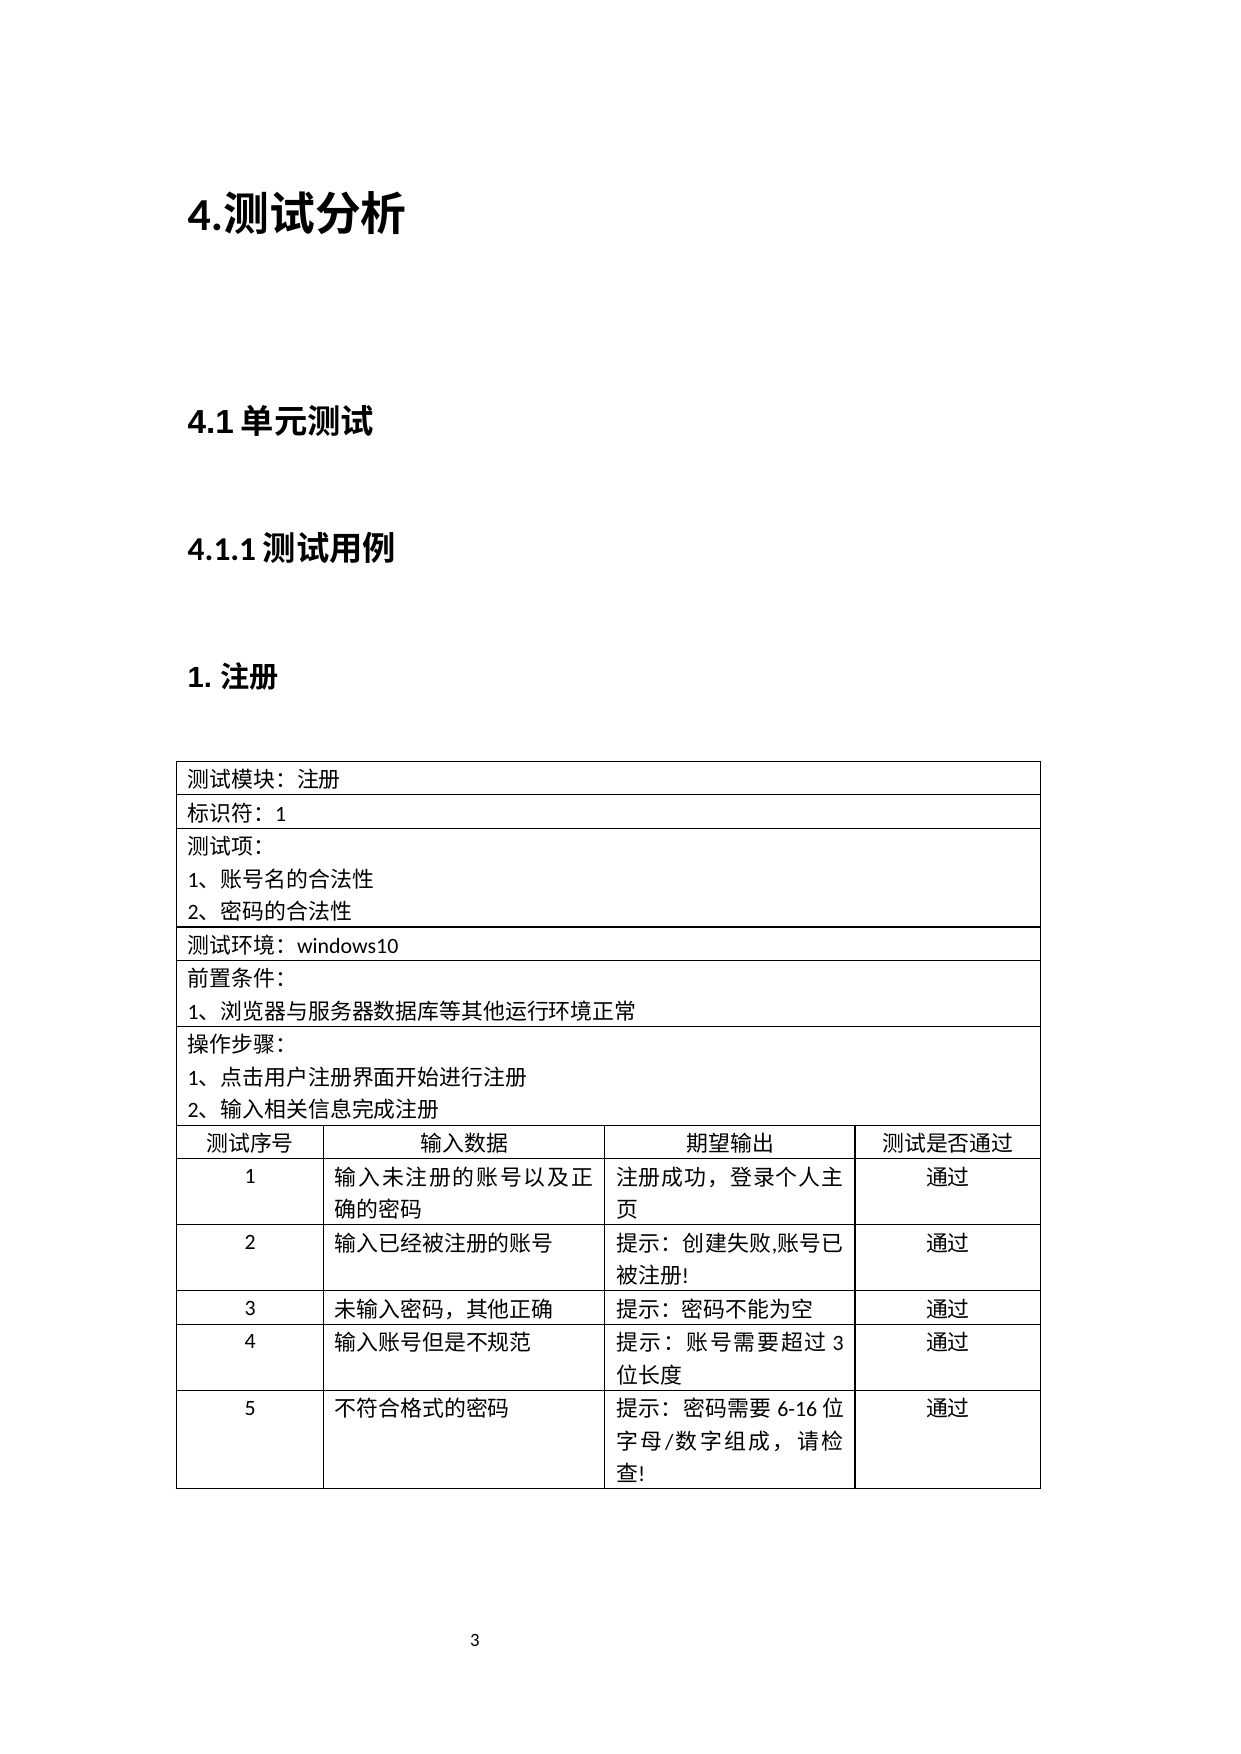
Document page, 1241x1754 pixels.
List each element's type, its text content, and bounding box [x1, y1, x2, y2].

table_cell 未输入密码，其他正确 [324, 1291, 604, 1324]
subtitle 注册 [187, 642, 1053, 707]
table_cell 提示：密码需要6-16位字母/数字组成，请检查! [605, 1391, 854, 1488]
table_cell 通过 [856, 1225, 1040, 1290]
table_cell 3 [177, 1291, 323, 1324]
table_cell 通过 [856, 1391, 1040, 1488]
table_cell 输入数据 [324, 1126, 604, 1158]
subtitle 4.测试分析 [187, 162, 1053, 259]
table_cell 输入已经被注册的账号 [324, 1225, 604, 1290]
table_cell 提示：创建失败,账号已被注册! [605, 1225, 854, 1290]
table_cell 通过 [856, 1159, 1040, 1224]
table_cell 期望输出 [605, 1126, 854, 1158]
table_cell 通过 [856, 1325, 1040, 1390]
table_cell 不符合格式的密码 [324, 1391, 604, 1488]
table_cell 测试是否通过 [856, 1126, 1040, 1158]
table_cell 输入未注册的账号以及正确的密码 [324, 1159, 604, 1224]
subtitle 4.1.1测试用例 [187, 513, 1053, 578]
table_cell 标识符：1 [177, 795, 1040, 828]
table_cell 操作步骤： 1、点击用户注册界面开始进行注册 2、输入相关信息完成注册 [177, 1027, 1040, 1124]
table_header 测试模块：注册 [177, 762, 1040, 794]
table_cell 测试环境：windows10 [177, 928, 1040, 960]
table_cell 输入账号但是不规范 [324, 1325, 604, 1390]
subtitle 4.1单元测试 [187, 387, 1053, 452]
table_cell 通过 [856, 1291, 1040, 1324]
table_cell 前置条件： 1、浏览器与服务器数据库等其他运行环境正常 [177, 961, 1040, 1026]
table_cell 注册成功，登录个人主页 [605, 1159, 854, 1224]
table_cell 2 [177, 1225, 323, 1290]
table_cell 5 [177, 1391, 323, 1488]
table_cell 测试项： 1、账号名的合法性 2、密码的合法性 [177, 829, 1040, 926]
table_cell 提示：密码不能为空 [605, 1291, 854, 1324]
table_cell 提示：账号需要超过3位长度 [605, 1325, 854, 1390]
table_cell 1 [177, 1159, 323, 1224]
table_cell 4 [177, 1325, 323, 1390]
table_cell 测试序号 [177, 1126, 323, 1158]
